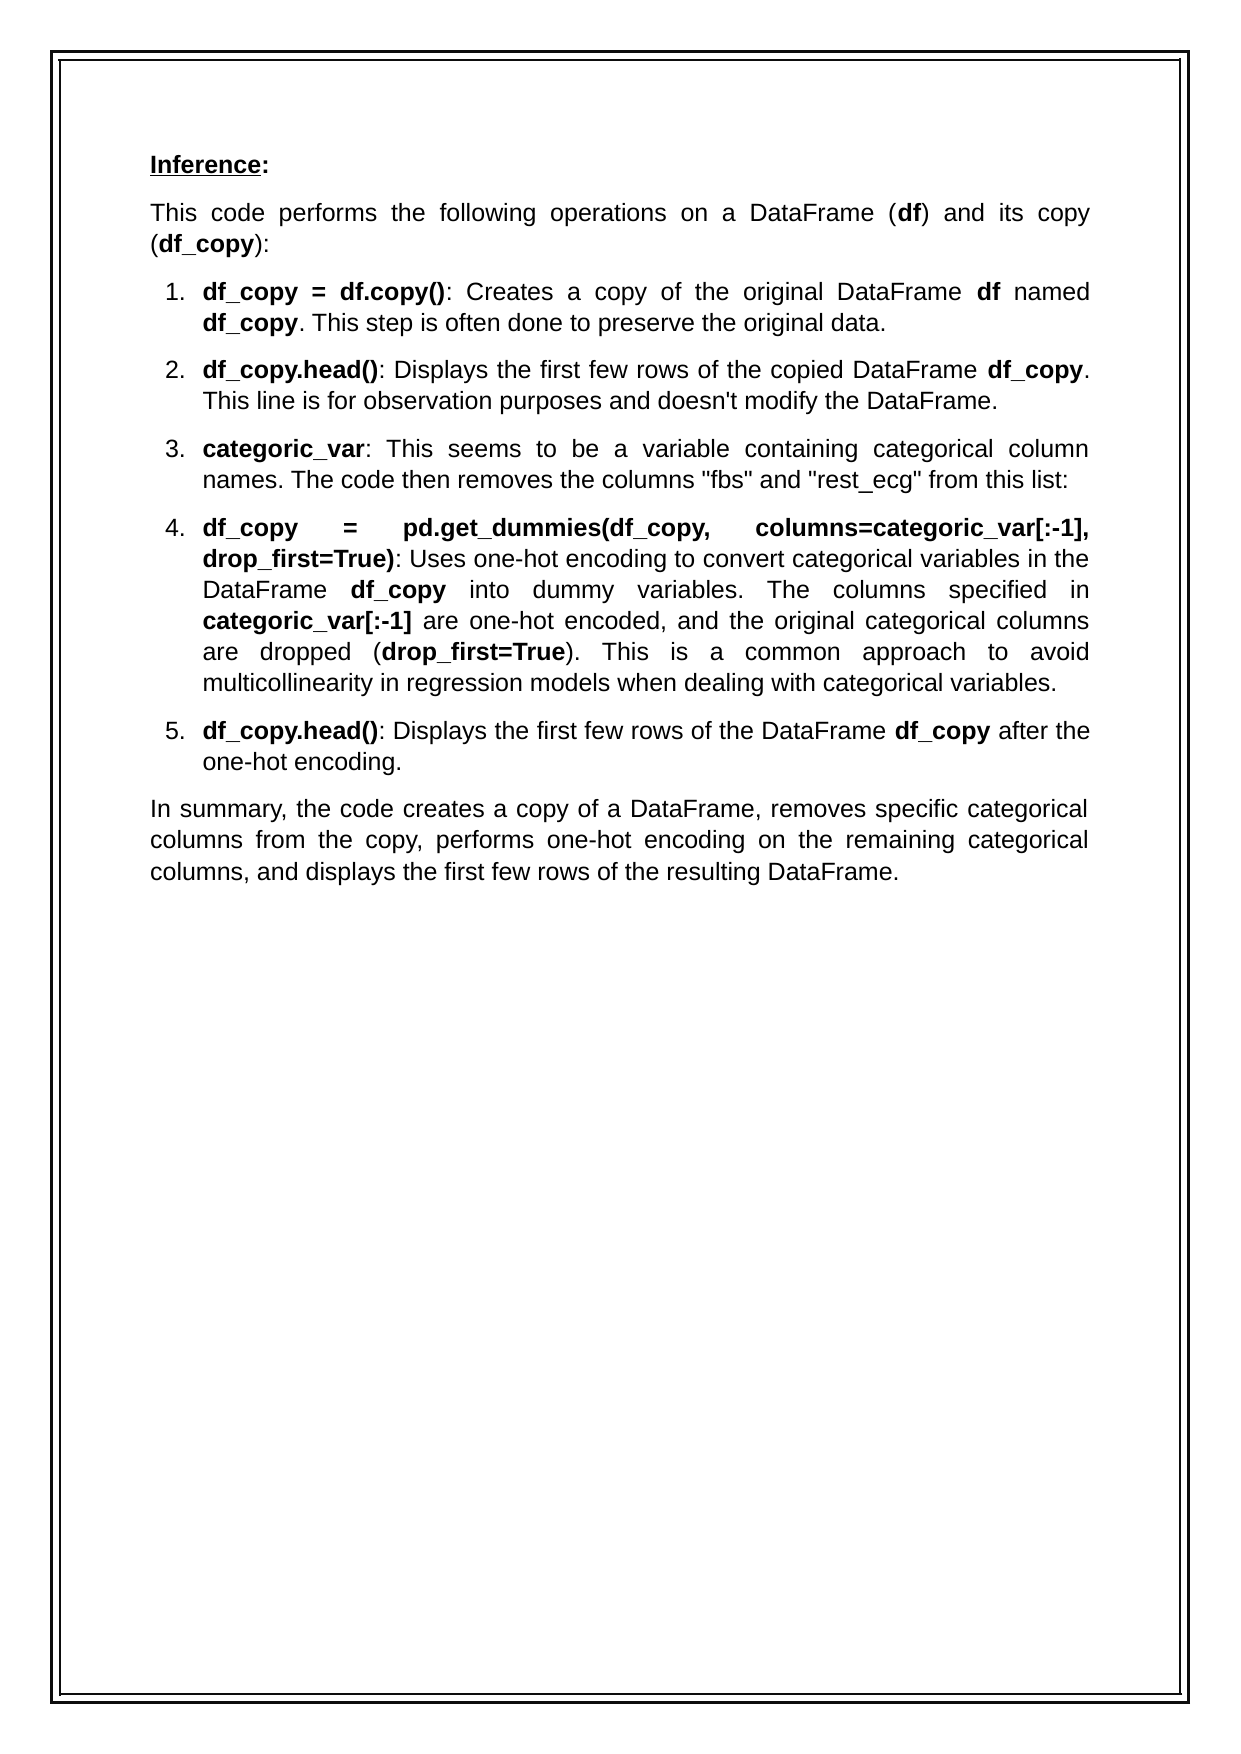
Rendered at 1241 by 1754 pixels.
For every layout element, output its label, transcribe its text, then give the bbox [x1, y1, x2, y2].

list df_copy = pd.get_dummies(df_copy, columns=categoric_var[:-1], drop_first=True): Uses one-hot encoding to convert categorical variables in the DataFrame df_copy into dummy variables. The columns specified in categoric_var[:-1] are one-hot encoded, and the original categorical columns are dropped (drop_first=True). This is a common approach to avoid multicollinearity in regression models when dealing with categorical variables. [165, 513, 1090, 697]
list df_copy.head(): Displays the first few rows of the copied DataFrame df_copy. This line is for observation purposes and doesn't modify the DataFrame. [165, 355, 1090, 415]
list categoric_var: This seems to be a variable containing categorical column names. The code then removes the columns "fbs" and "rest_ecg" from this list: [165, 434, 1090, 494]
text This code performs the following operations on a DataFrame (df) and its copy (df_copy): [150, 198, 1090, 257]
text Inference: [150, 150, 1090, 179]
text In summary, the code creates a copy of a DataFrame, removes specific categorical columns from the copy, performs one-hot encoding on the remaining categorical columns, and displays the first few rows of the resulting DataFrame. [150, 794, 1090, 885]
list df_copy = df.copy(): Creates a copy of the original DataFrame df named df_copy. This step is often done to preserve the original data. [165, 276, 1090, 336]
list df_copy.head(): Displays the first few rows of the DataFrame df_copy after the one-hot encoding. [165, 716, 1090, 775]
